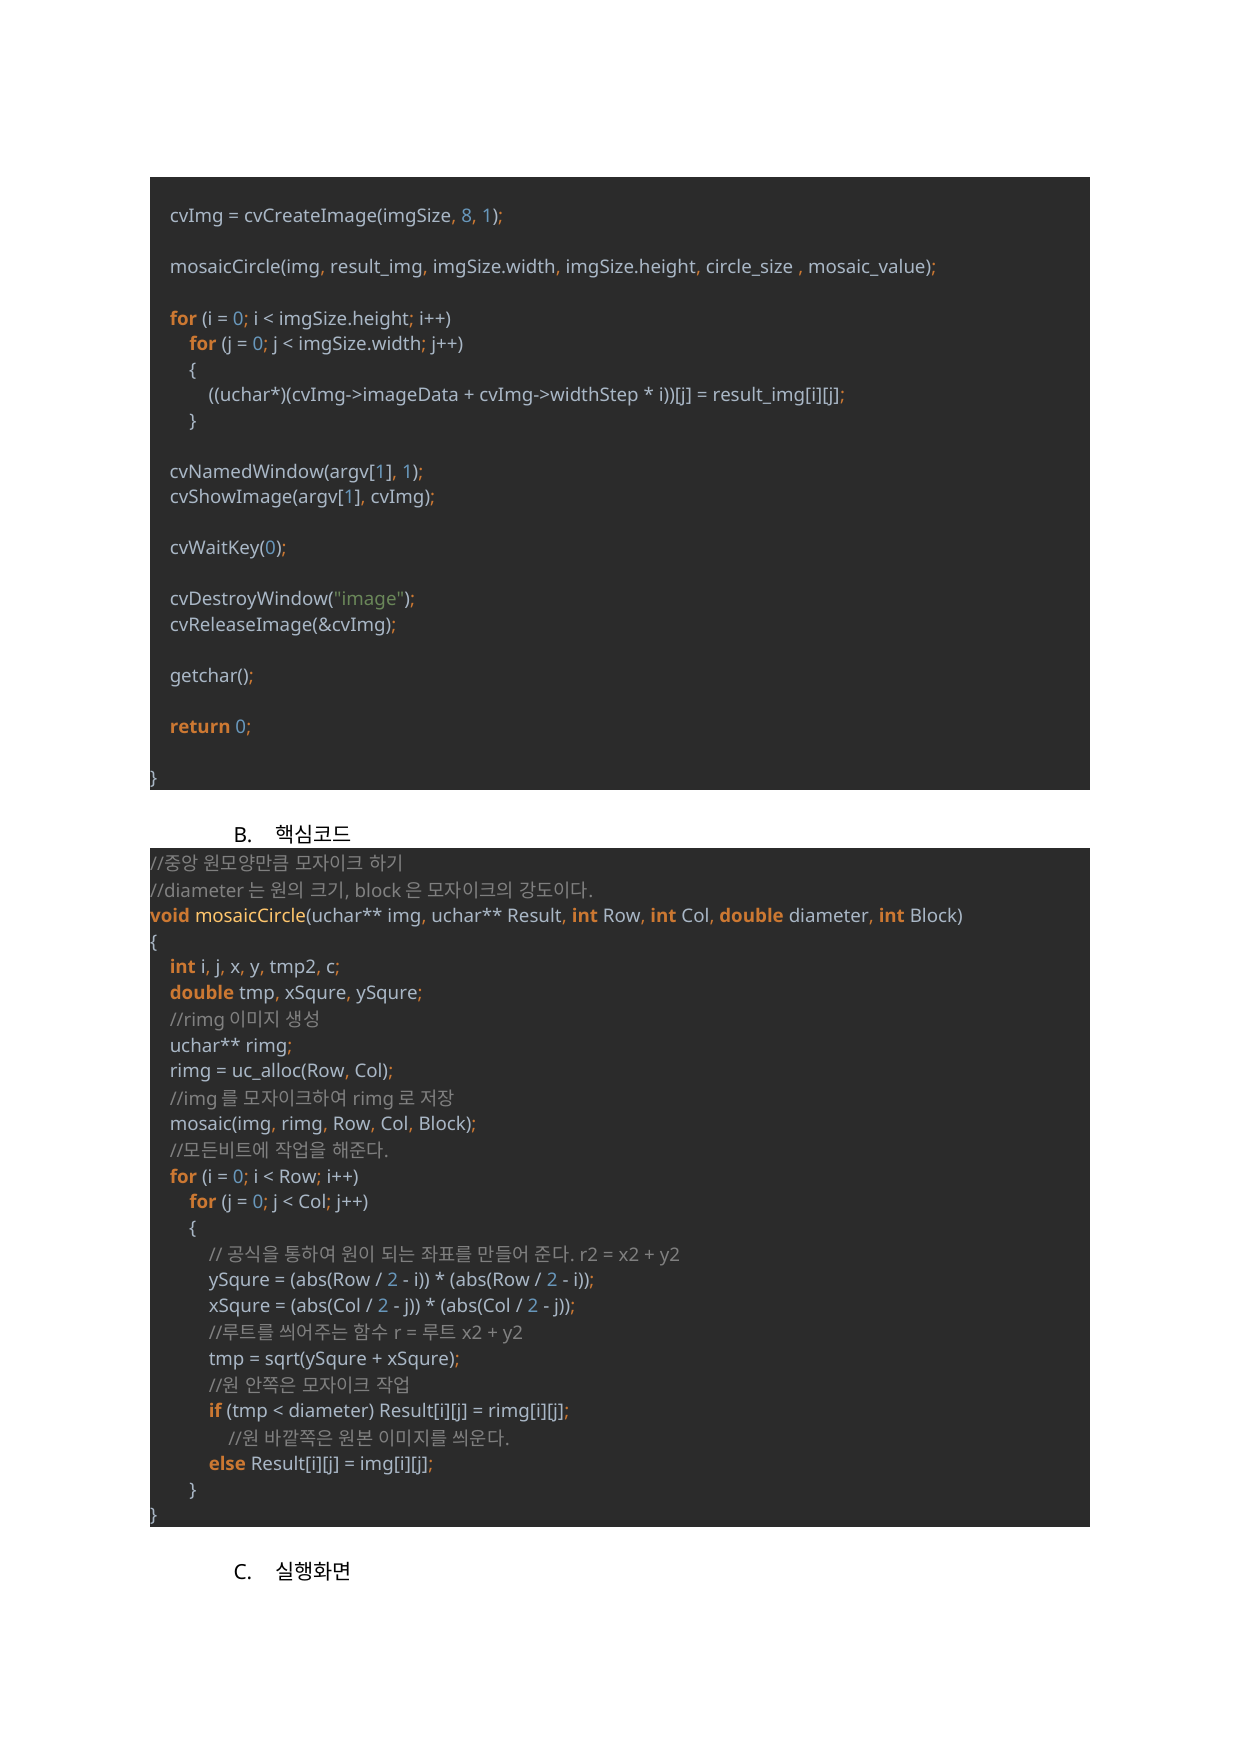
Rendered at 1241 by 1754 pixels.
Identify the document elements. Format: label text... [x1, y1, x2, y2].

list 실행화면 [233, 1555, 1090, 1586]
text //중앙 원모양만큼 모자이크 하기 //diameter는 원의 크기, block은 모자이크의 강도이다. void mosaicCircle(uchar** img, uchar** Result, int Row, int Col, double diameter, int Block) { int i, j, x, y, tmp2, c; double tmp, xSqure, ySqure; //rimg이미지 생성 uchar** rimg; rimg = uc_alloc(Row, Col); //img를 모자이크하여 rimg로 저장 mosaic(img, rimg, Row, Col, Block); //모든비트에 작업을 해준다. for (i = 0; i < Row; i++) for (j = 0; j < Col; j++) { // 공식을 통하여 원이 되는 좌표를 만들어 준다. r2 = x2 + y2 ySqure = (abs(Row / 2 - i)) * (abs(Row / 2 - i)); xSqure = (abs(Col / 2 - j)) * (abs(Col / 2 - j)); //루트를 씌어주는 함수 r = 루트 x2 + y2 tmp = sqrt(ySqure + xSqure); //원 안쪽은 모자이크 작업 if (tmp < diameter) Result[i][j] = rimg[i][j]; //원 바깥쪽은 원본 이미지를 씌운다. else Result[i][j] = img[i][j]; } } [150, 848, 1090, 1527]
list 핵심코드 [233, 818, 1090, 848]
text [150, 177, 1090, 790]
